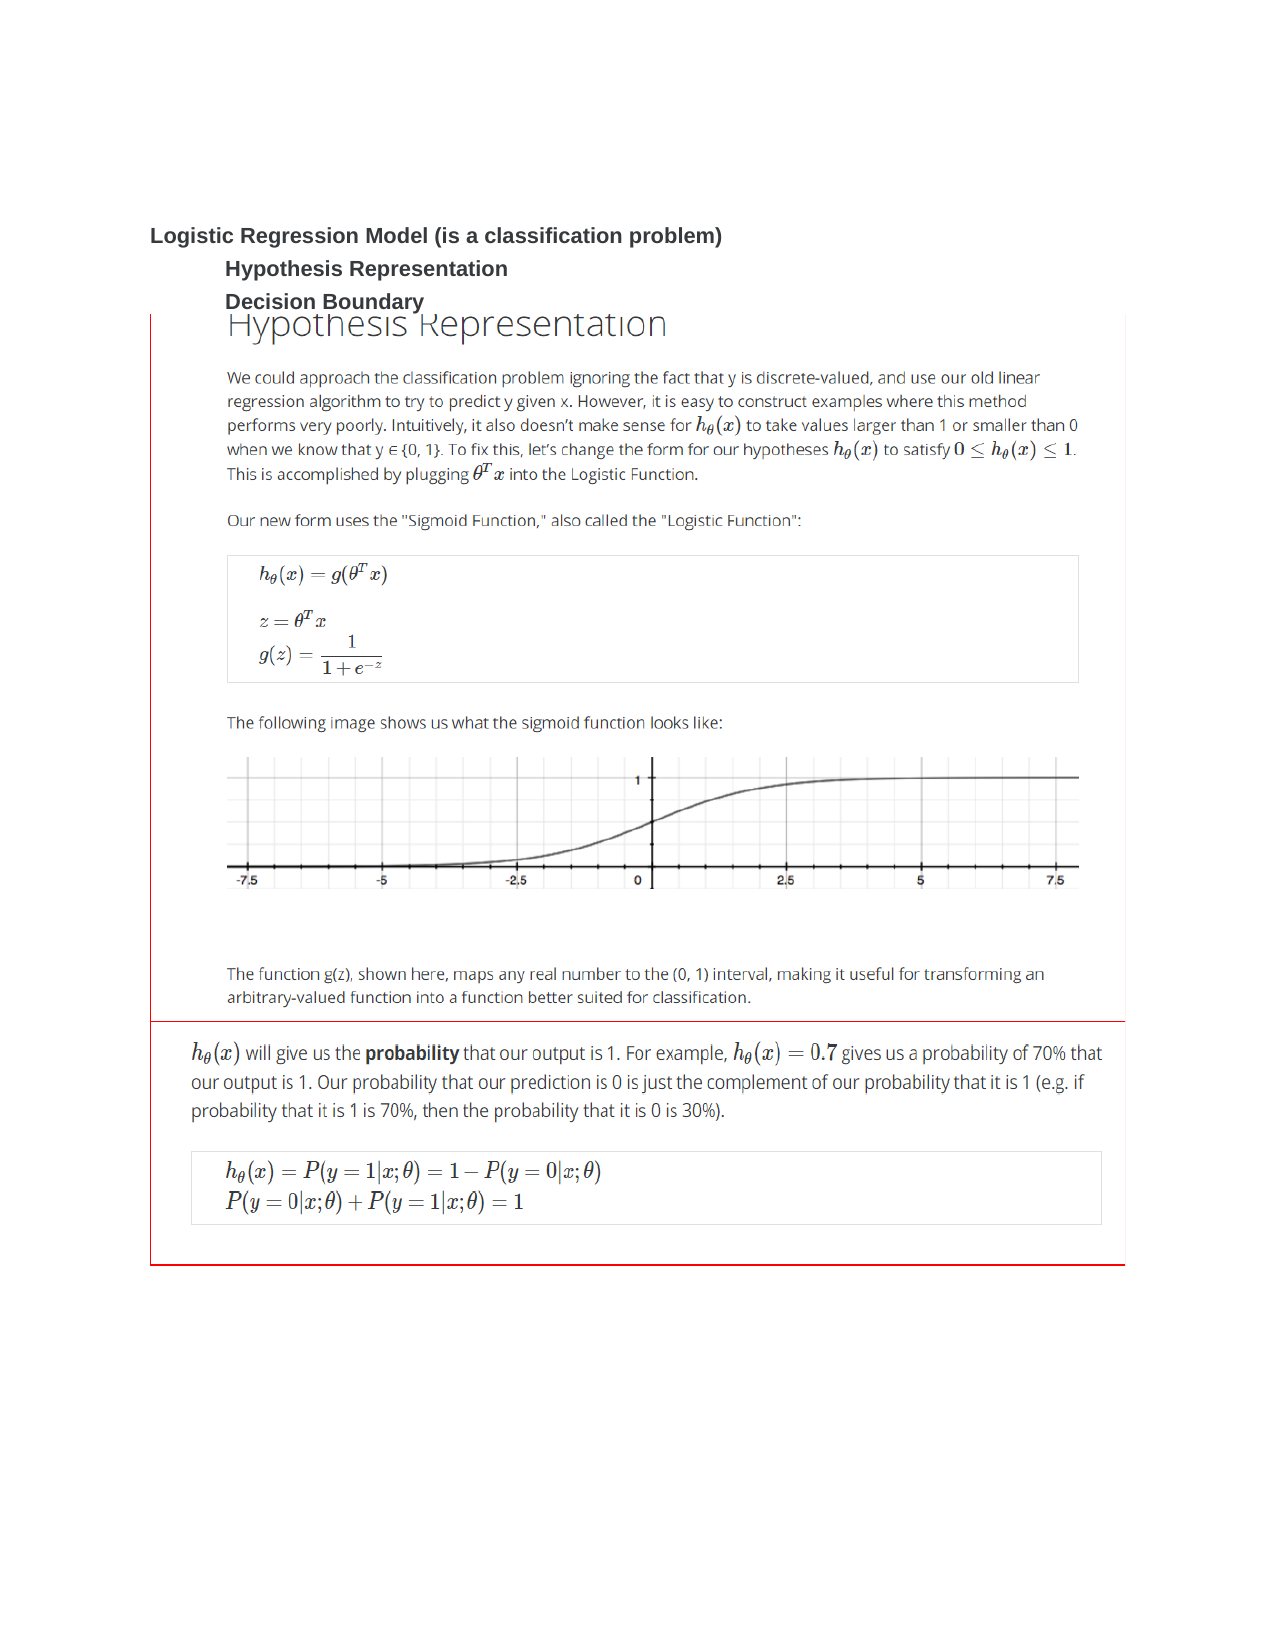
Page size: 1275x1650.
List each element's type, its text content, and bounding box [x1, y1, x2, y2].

text Hypothesis Representation [150, 248, 1125, 281]
text Decision Boundary [150, 281, 1125, 314]
text Logistic Regression Model (is a classification problem) [150, 216, 1125, 248]
picture [150, 314, 1125, 1266]
